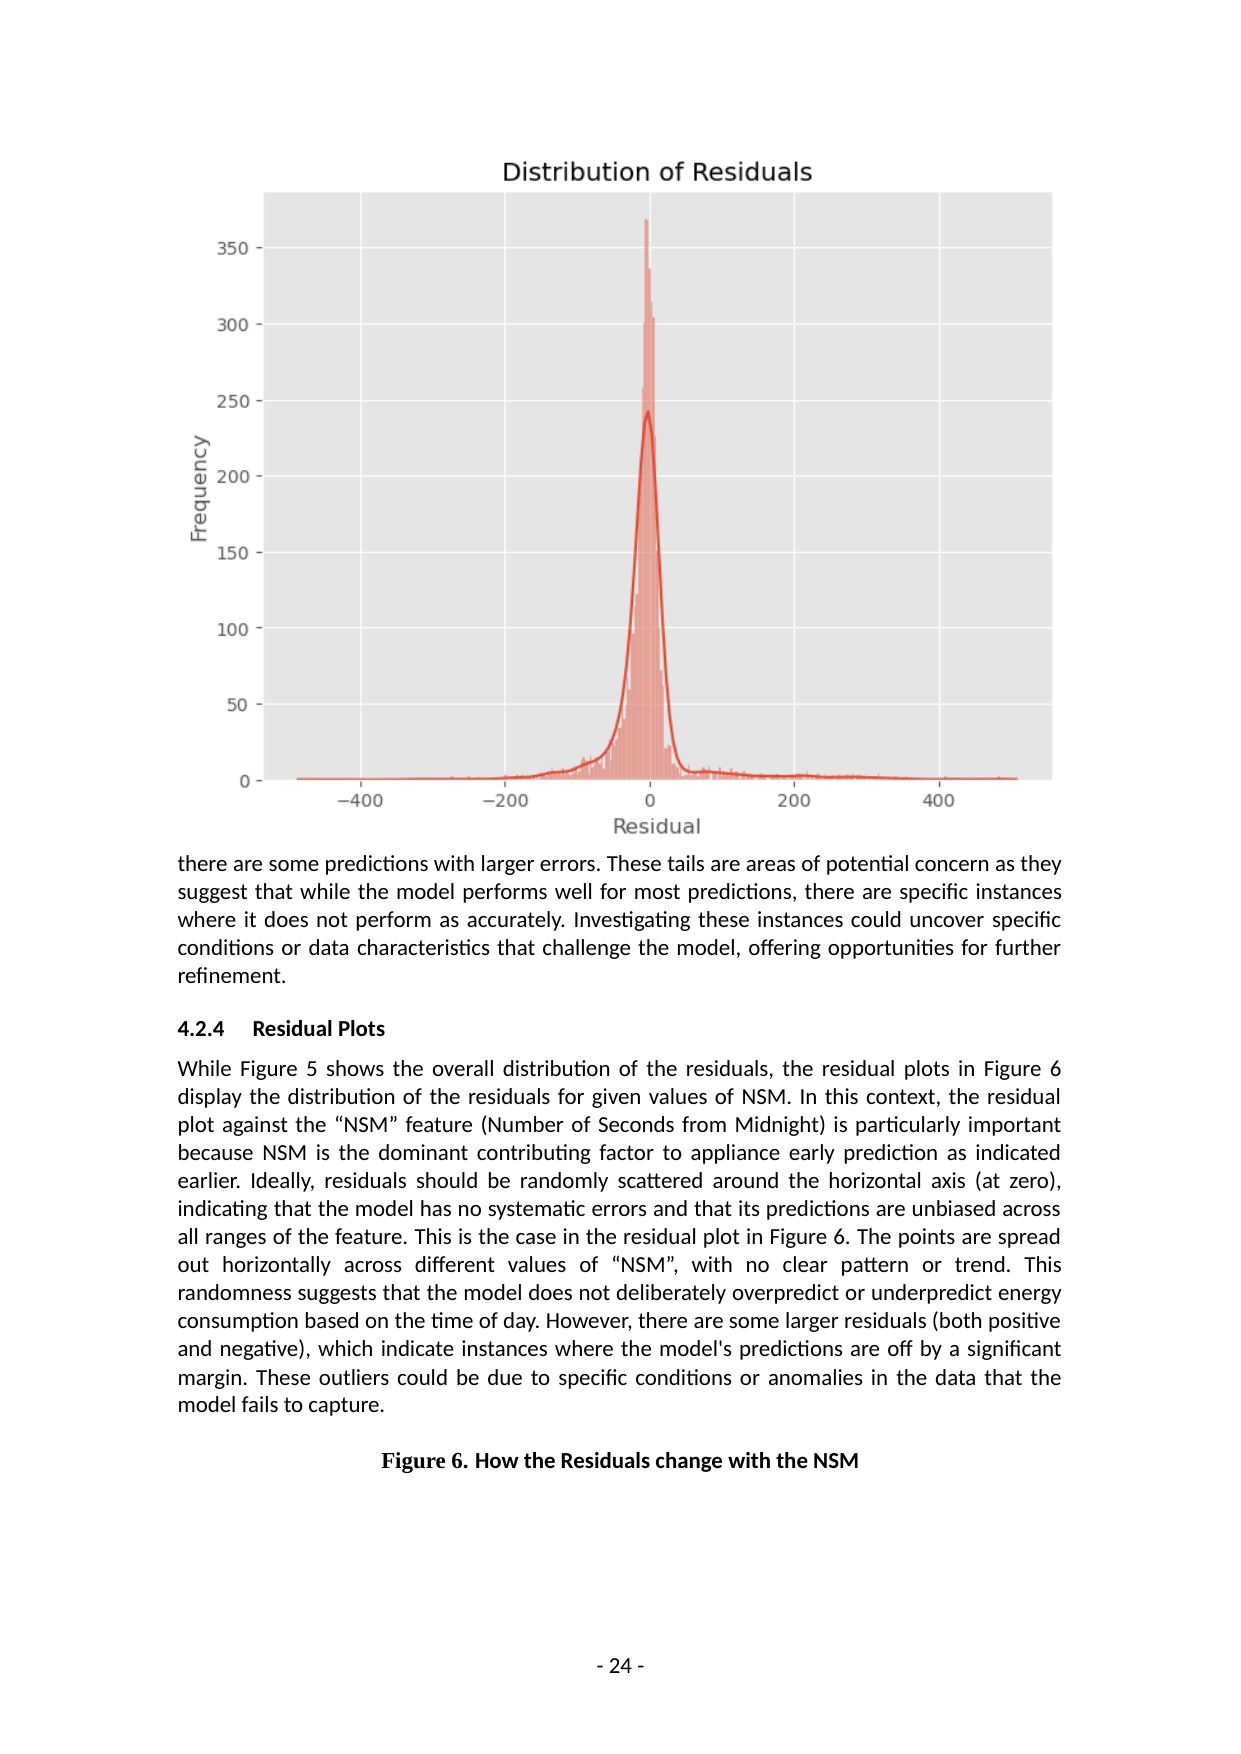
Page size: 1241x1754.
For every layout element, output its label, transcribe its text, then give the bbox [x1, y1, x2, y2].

subtitle Residual Plots [177, 1014, 1063, 1042]
text How the Residuals change with the NSM [177, 1447, 1063, 1475]
text While Figure 5 shows the overall distribution of the residuals, the residual plots in Figure 6 display the distribution of the residuals for given values of NSM. In this context, the residual plot against the “NSM” feature (Number of Seconds from Midnight) is particularly important because NSM is the dominant contributing factor to appliance early prediction as indicated earlier. Ideally, residuals should be randomly scattered around the horizontal axis (at zero), indicating that the model has no systematic errors and that its predictions are unbiased across all ranges of the feature. This is the case in the residual plot in Figure 6. The points are spread out horizontally across different values of “NSM”, with no clear pattern or trend. This randomness suggests that the model does not deliberately overpredict or underpredict energy consumption based on the time of day. However, there are some larger residuals (both positive and negative), which indicate instances where the model's predictions are off by a significant margin. These outliers could be due to specific conditions or anomalies in the data that the model fails to capture. [177, 1054, 1063, 1419]
picture [177, 150, 1063, 849]
text there are some predictions with larger errors. These tails are areas of potential concern as they suggest that while the model performs well for most predictions, there are specific instances where it does not perform as accurately. Investigating these instances could uncover specific conditions or data characteristics that challenge the model, offering opportunities for further refinement. [177, 849, 1063, 989]
